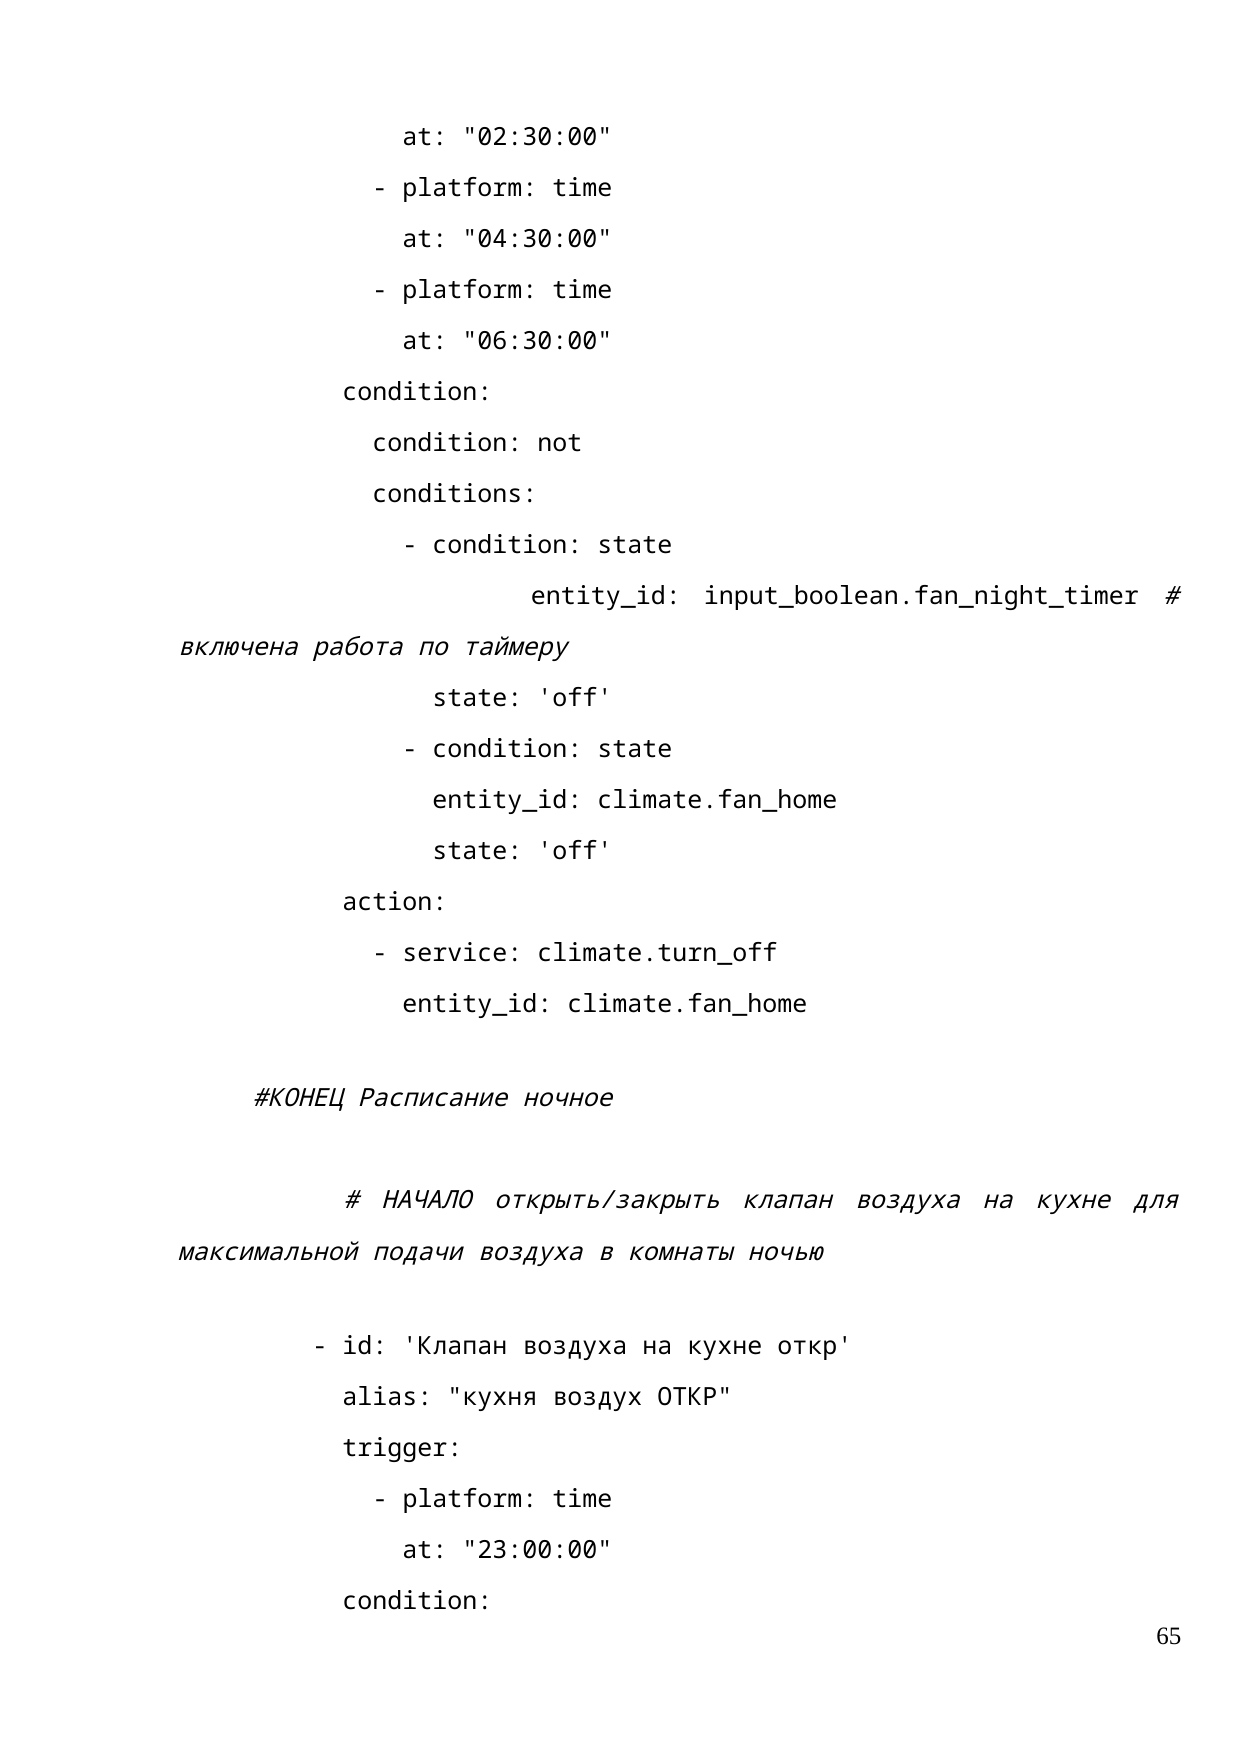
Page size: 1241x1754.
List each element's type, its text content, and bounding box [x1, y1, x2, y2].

text entity_id: input_boolean.fan_night_timer # включена работа по таймеру [177, 577, 1181, 663]
text entity_id: climate.fan_home [177, 986, 1181, 1020]
text - id: 'Клапан воздуха на кухне откр' [177, 1327, 1181, 1361]
text alias: "кухня воздух ОТКР" [177, 1378, 1181, 1412]
text - platform: time [177, 271, 1181, 305]
text - condition: state [177, 526, 1181, 561]
text at: "04:30:00" [177, 220, 1181, 254]
text at: "23:00:00" [177, 1531, 1181, 1566]
text action: [177, 884, 1181, 918]
text trigger: [177, 1429, 1181, 1463]
text # НАЧАЛО открыть/закрыть клапан воздуха на кухне для максимальной подачи воздуха в комнаты ночью [177, 1182, 1181, 1267]
text state: 'off' [177, 833, 1181, 867]
text conditions: [177, 475, 1181, 509]
text entity_id: climate.fan_home [177, 782, 1181, 816]
text - condition: state [177, 731, 1181, 765]
text at: "06:30:00" [177, 322, 1181, 356]
text - platform: time [177, 169, 1181, 203]
text condition: [177, 1582, 1181, 1617]
text condition: [177, 373, 1181, 407]
text - service: climate.turn_off [177, 935, 1181, 969]
text - platform: time [177, 1480, 1181, 1514]
text condition: not [177, 424, 1181, 458]
text state: 'off' [177, 679, 1181, 714]
text at: "02:30:00" [177, 118, 1181, 152]
text #КОНЕЦ Расписание ночное [177, 1080, 1181, 1114]
